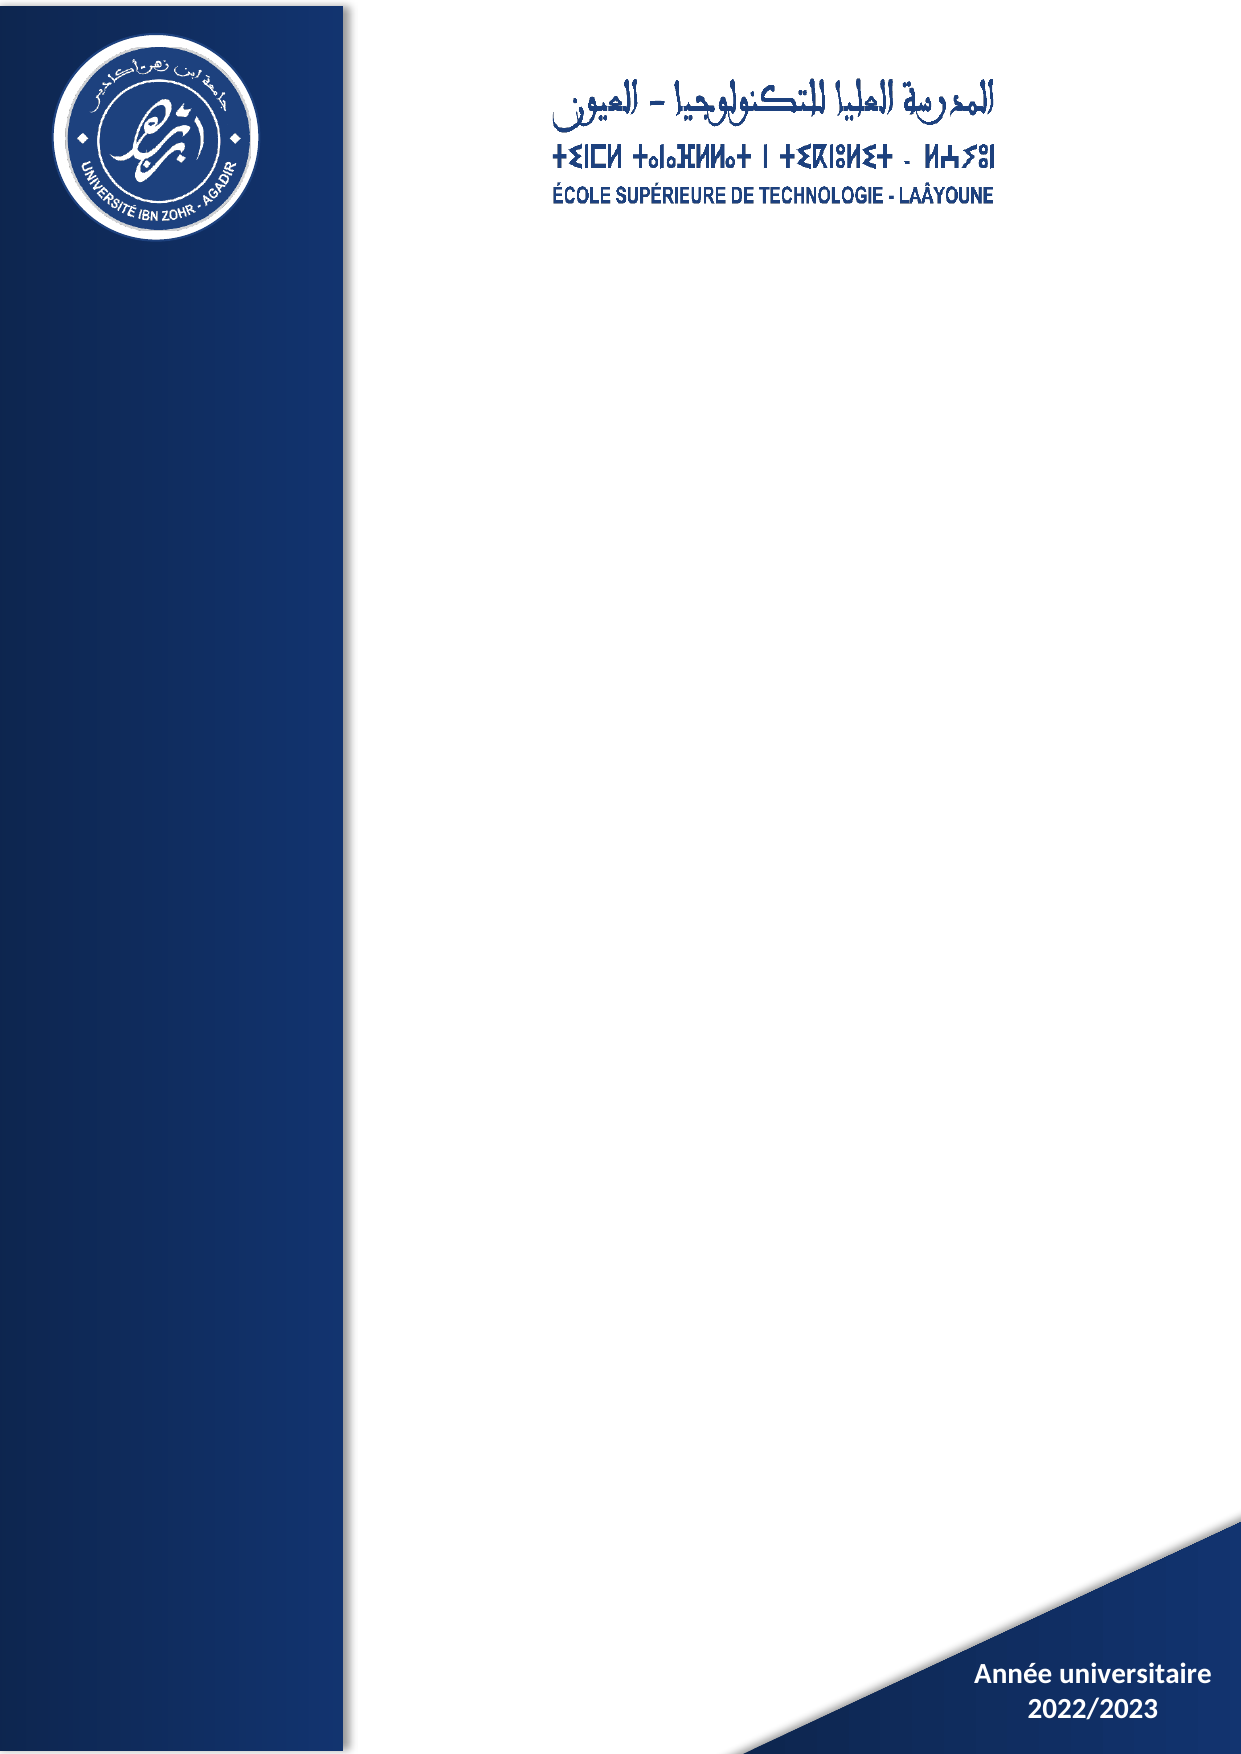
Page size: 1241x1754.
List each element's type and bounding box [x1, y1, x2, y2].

picture [549, 65, 1004, 223]
picture [57, 47, 251, 231]
